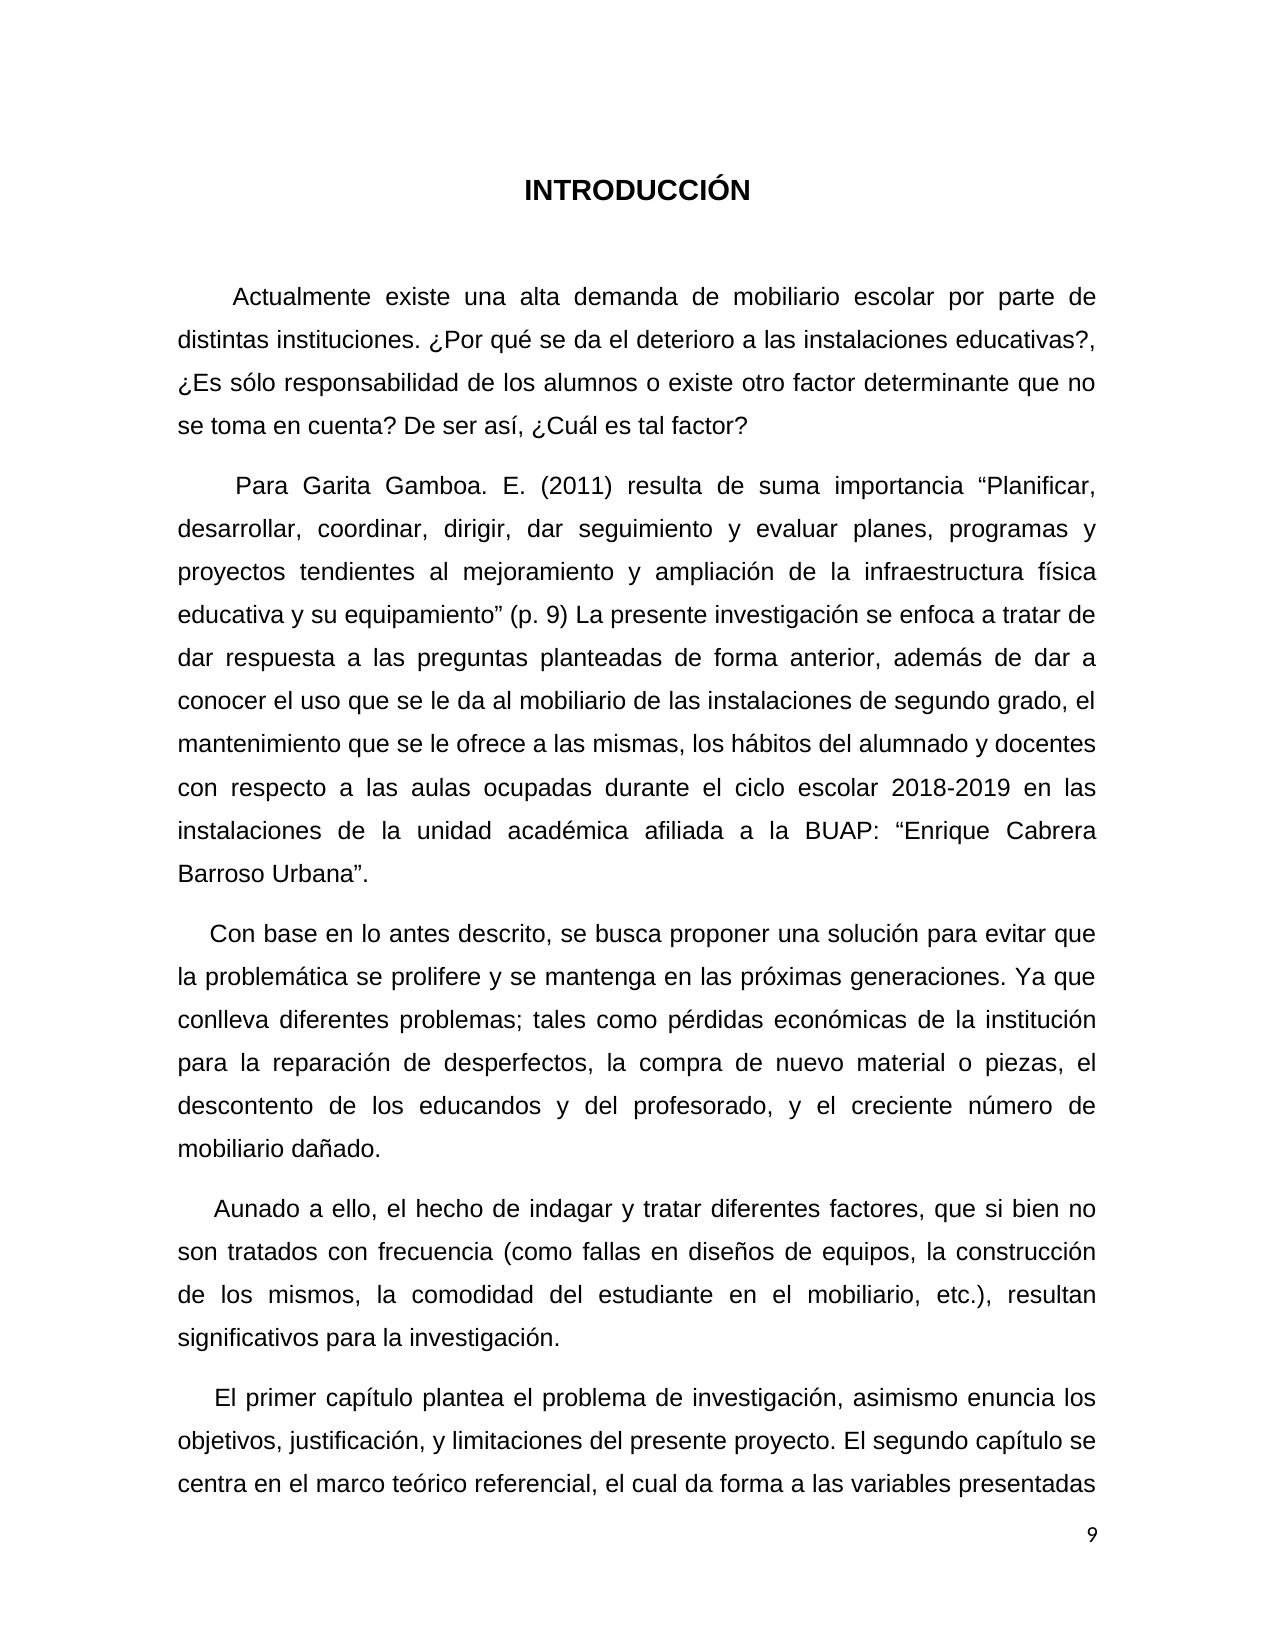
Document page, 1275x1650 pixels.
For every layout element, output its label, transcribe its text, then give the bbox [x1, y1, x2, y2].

text Con base en lo antes descrito, se busca proponer una solución para evitar que la problemática se prolifere y se mantenga en las próximas generaciones. Ya que conlleva diferentes problemas; tales como pérdidas económicas de la institución para la reparación de desperfectos, la compra de nuevo material o piezas, el descontento de los educandos y del profesorado, y el creciente número de mobiliario dañado. [177, 919, 1098, 1163]
text Aunado a ello, el hecho de indagar y tratar diferentes factores, que si bien no son tratados con frecuencia (como fallas en diseños de equipos, la construcción de los mismos, la comodidad del estudiante en el mobiliario, etc.), resultan significativos para la investigación. [177, 1194, 1098, 1352]
text Para Garita Gamboa. E. (2011) resulta de suma importancia “Planificar, desarrollar, coordinar, dirigir, dar seguimiento y evaluar planes, programas y proyectos tendientes al mejoramiento y ampliación de la infraestructura física educativa y su equipamiento” (p. 9) La presente investigación se enfoca a tratar de dar respuesta a las preguntas planteadas de forma anterior, además de dar a conocer el uso que se le da al mobiliario de las instalaciones de segundo grado, el mantenimiento que se le ofrece a las mismas, los hábitos del alumnado y docentes con respecto a las aulas ocupadas durante el ciclo escolar 2018-2019 en las instalaciones de la unidad académica afiliada a la BUAP: “Enrique Cabrera Barroso Urbana”. [177, 471, 1098, 888]
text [177, 1383, 1098, 1498]
text Actualmente existe una alta demanda de mobiliario escolar por parte de distintas instituciones. ¿Por qué se da el deterioro a las instalaciones educativas?, ¿Es sólo responsabilidad de los alumnos o existe otro factor determinante que no se toma en cuenta? De ser así, ¿Cuál es tal factor? [177, 282, 1098, 440]
subtitle INTRODUCCIÓN [177, 173, 1098, 206]
